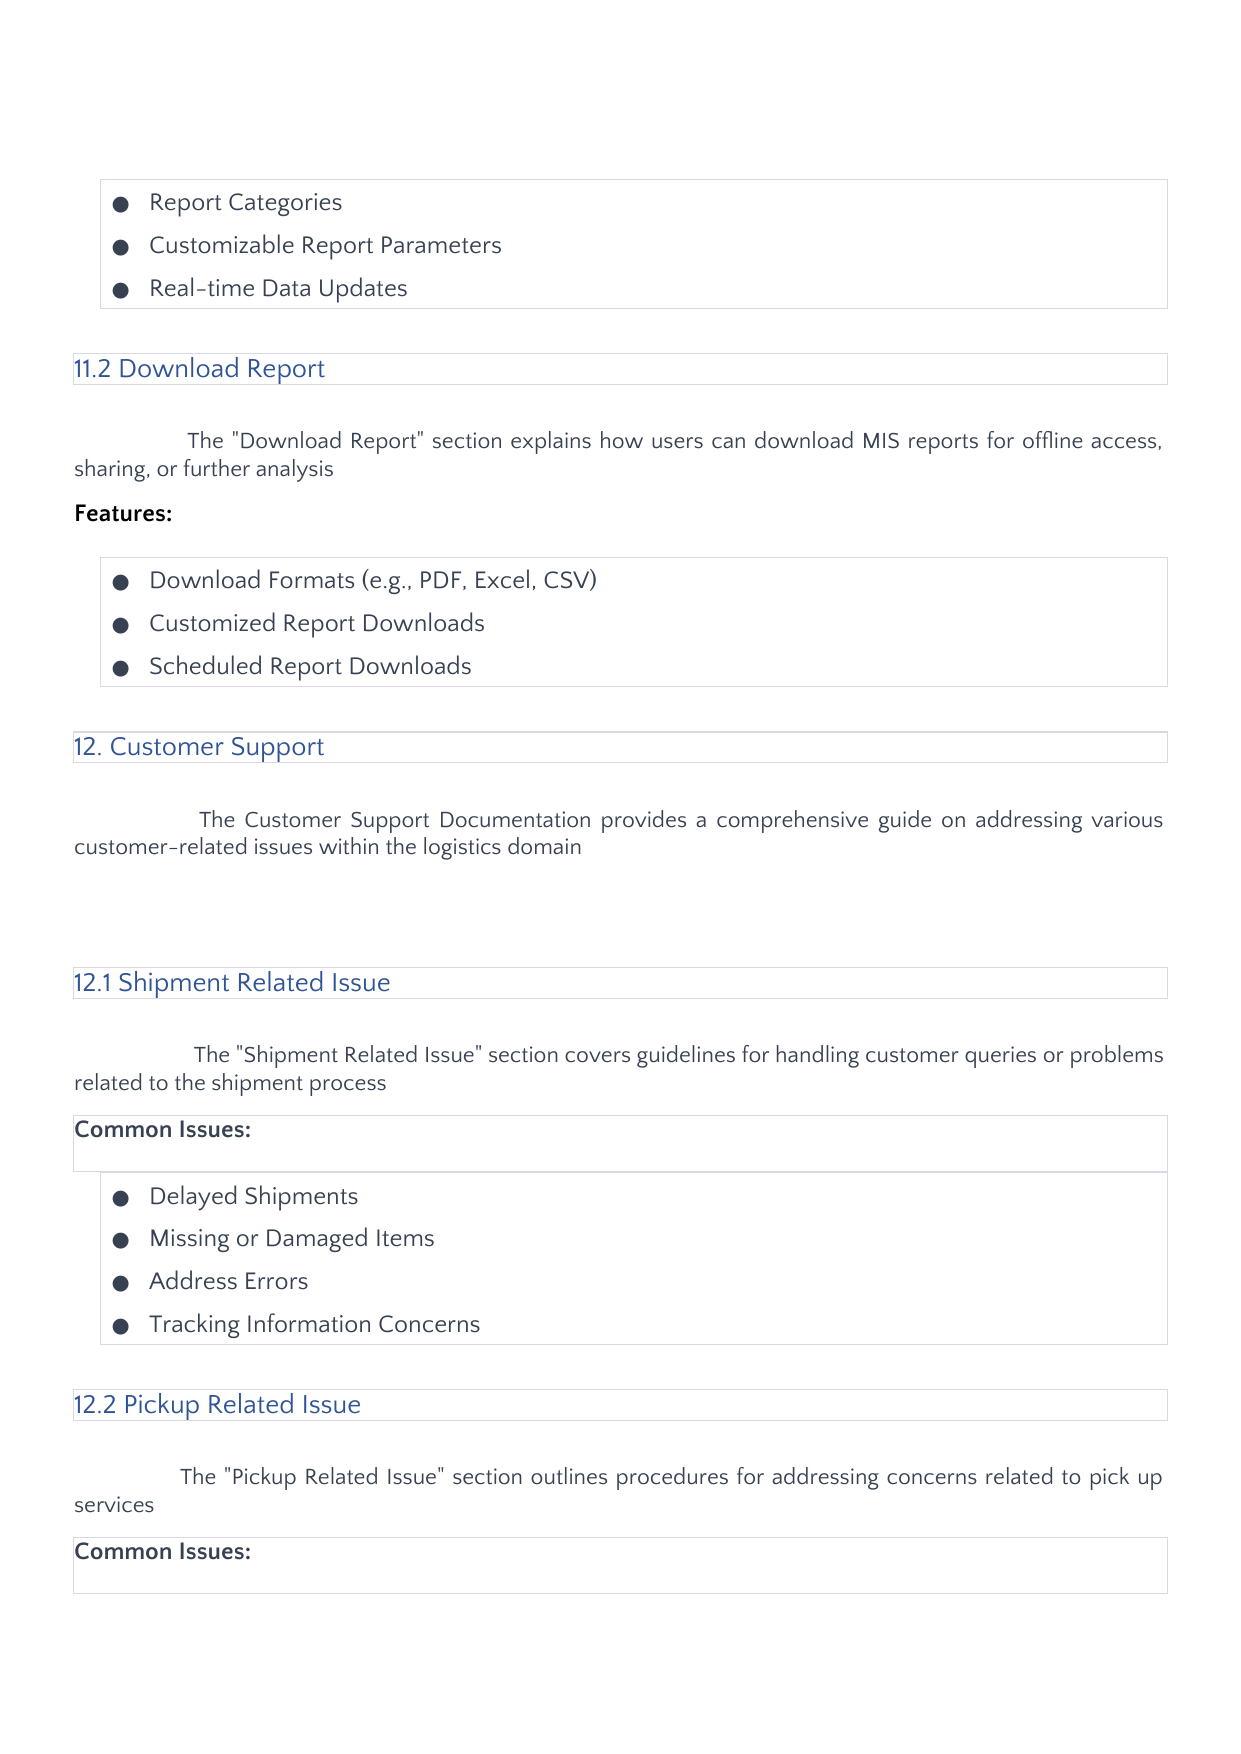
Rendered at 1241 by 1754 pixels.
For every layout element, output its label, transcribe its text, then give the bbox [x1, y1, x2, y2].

text The Customer Support Documentation provides a comprehensive guide on addressing various customer-related issues within the logistics domain [74, 807, 1167, 860]
text Features: [74, 501, 1167, 528]
list Address Errors [101, 1258, 1167, 1300]
list Missing or Damaged Items [101, 1215, 1167, 1258]
subtitle 12.1 Shipment Related Issue [74, 968, 1167, 998]
text The "Shipment Related Issue" section covers guidelines for handling customer queries or problems related to the shipment process [74, 1043, 1167, 1096]
text The "Download Report" section explains how users can download MIS reports for offline access, sharing, or further analysis [74, 429, 1167, 482]
list Report Categories [101, 180, 1167, 221]
list Delayed Shipments [101, 1173, 1167, 1215]
text Common Issues: [74, 1538, 1167, 1566]
list Tracking Information Concerns [101, 1300, 1167, 1344]
text The "Pickup Related Issue" section outlines procedures for addressing concerns related to pick up services [74, 1465, 1167, 1518]
list Real-time Data Updates [101, 264, 1167, 308]
list Scheduled Report Downloads [101, 642, 1167, 686]
subtitle 12. Customer Support [74, 733, 1167, 762]
list Customized Report Downloads [101, 600, 1167, 642]
subtitle 11.2 Download Report [74, 354, 1167, 384]
subtitle 12.2 Pickup Related Issue [74, 1390, 1167, 1420]
list Customizable Report Parameters [101, 221, 1167, 264]
text Common Issues: [74, 1116, 1167, 1143]
list Download Formats (e.g., PDF, Excel, CSV) [101, 558, 1167, 600]
